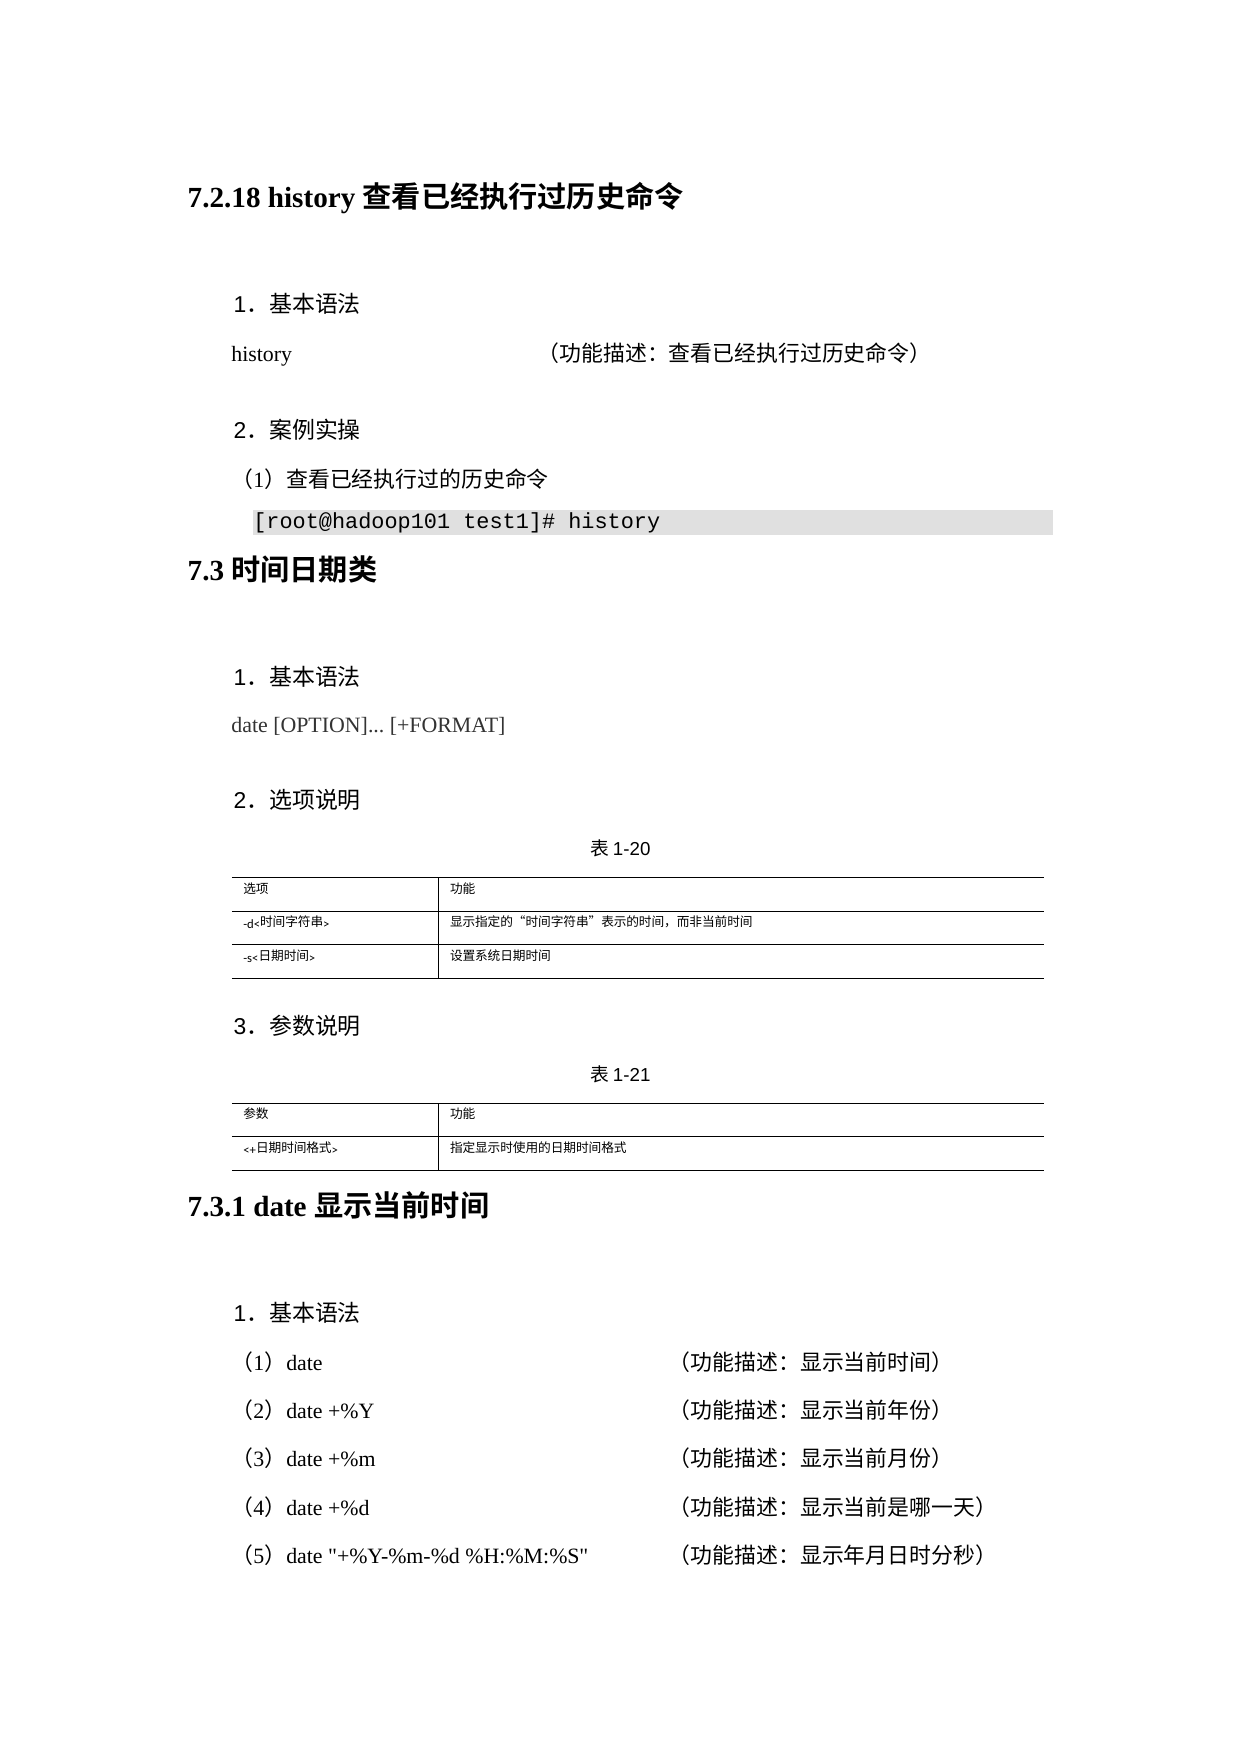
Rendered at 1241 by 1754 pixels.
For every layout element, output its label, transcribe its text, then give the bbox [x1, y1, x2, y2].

text 2．选项说明 [187, 766, 1053, 831]
table_header 参数 [232, 1104, 438, 1136]
table_cell 显示指定的“时间字符串”表示的时间，而非当前时间 [439, 912, 1044, 944]
table_cell 设置系统日期时间 [439, 945, 1044, 978]
table_cell <+日期时间格式> [232, 1137, 438, 1170]
table_header 功能 [439, 1104, 1044, 1136]
table_cell -s<日期时间> [232, 945, 438, 978]
table_header 功能 [439, 878, 1044, 911]
subtitle 7.2.18 history 查看已经执行过历史命令 [187, 162, 1053, 227]
text （1）date （功能描述：显示当前时间） [187, 1344, 1053, 1377]
text 1．基本语法 [187, 270, 1053, 335]
text （1）查看已经执行过的历史命令 [187, 462, 1053, 494]
text 2．案例实操 [187, 397, 1053, 462]
table_header 选项 [232, 878, 438, 911]
text （2）date +%Y （功能描述：显示当前年份） [187, 1392, 1053, 1425]
text history （功能描述：查看已经执行过历史命令） [187, 335, 1053, 368]
text （3）date +%m （功能描述：显示当前月份） [187, 1441, 1053, 1473]
text （5）date "+%Y-%m-%d %H:%M:%S" （功能描述：显示年月日时分秒） [187, 1537, 1053, 1570]
text （4）date +%d （功能描述：显示当前是哪一天） [187, 1489, 1053, 1522]
text 1．基本语法 [187, 1279, 1053, 1344]
text 表1-21 [187, 1057, 1053, 1089]
subtitle 7.3.1 date 显示当前时间 [187, 1171, 1053, 1236]
text date [OPTION]... [+FORMAT] [187, 708, 1053, 741]
table_cell -d<时间字符串> [232, 912, 438, 944]
table_cell 指定显示时使用的日期时间格式 [439, 1137, 1044, 1170]
text 表1-20 [187, 831, 1053, 863]
text [root@hadoop101 test1]# history [253, 510, 1053, 535]
subtitle 7.3 时间日期类 [187, 535, 1053, 600]
text 3．参数说明 [187, 992, 1053, 1057]
text 1．基本语法 [187, 643, 1053, 708]
